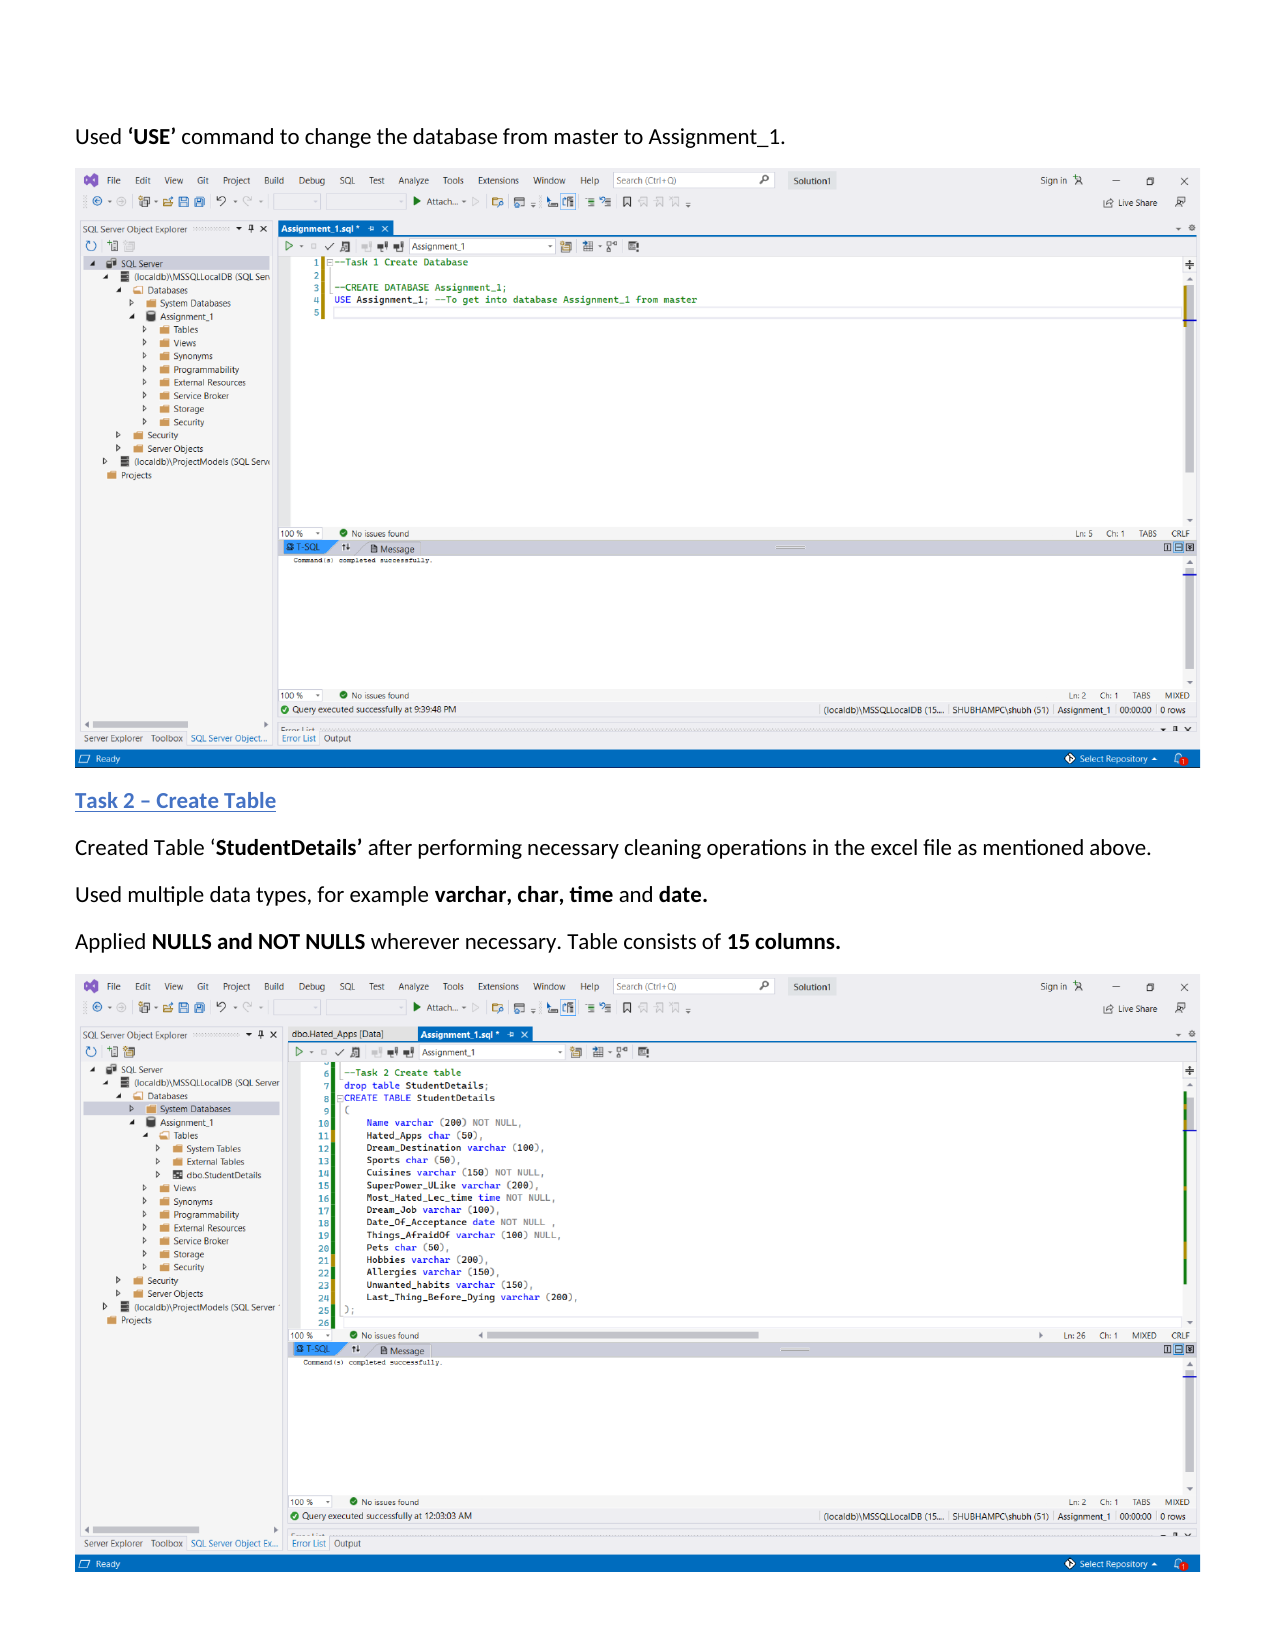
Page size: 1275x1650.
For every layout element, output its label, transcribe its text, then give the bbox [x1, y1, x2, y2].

text Task 2 – Create Table [75, 787, 1200, 815]
picture [75, 974, 1200, 1572]
text Created Table ‘StudentDetails’ after performing necessary cleaning operations in the excel file as mentioned above. [75, 833, 1200, 862]
text Used multiple data types, for example varchar, char, time and date. [75, 880, 1200, 908]
text Applied NULLS and NOT NULLS wherever necessary. Table consists of 15 columns. [75, 927, 1200, 955]
picture [75, 168, 1200, 768]
text Used ‘USE’ command to change the database from master to Assignment_1. [75, 122, 1200, 150]
